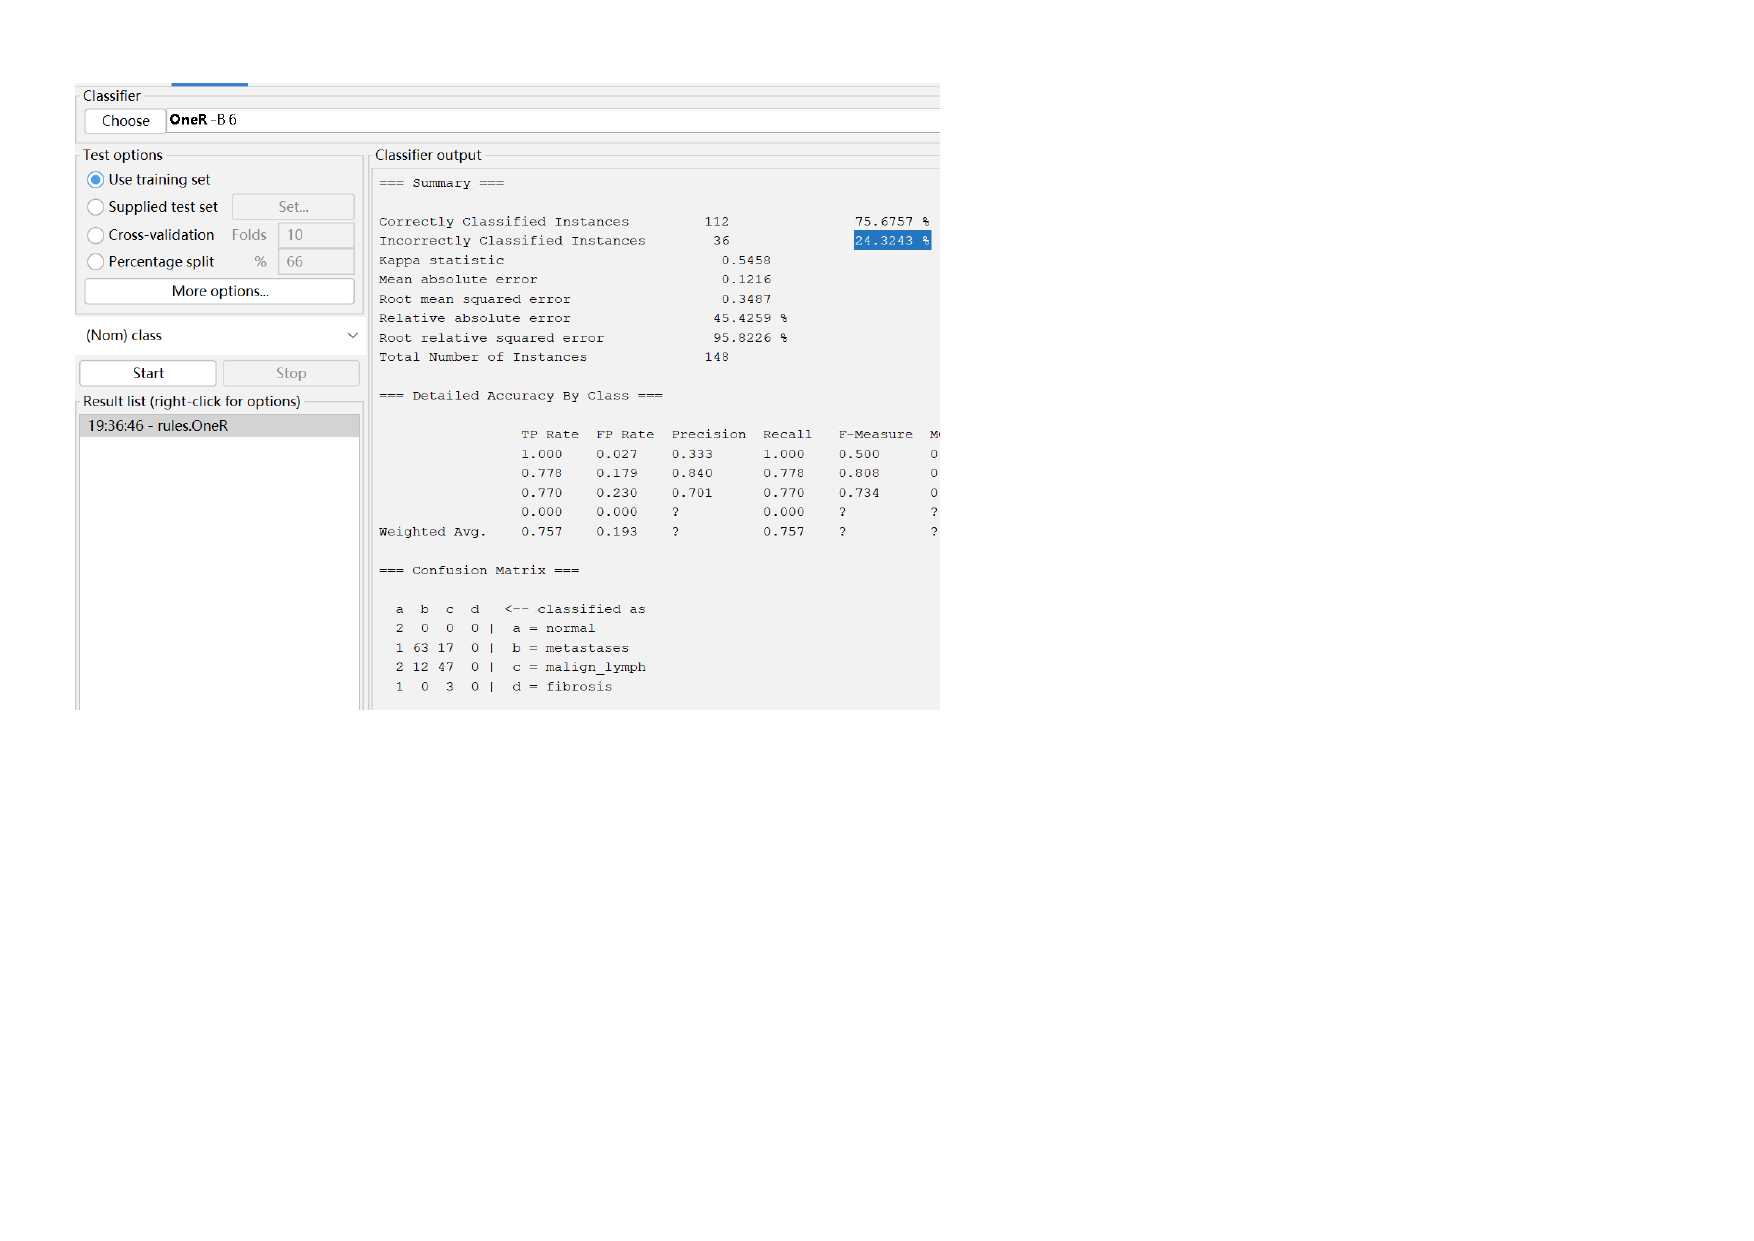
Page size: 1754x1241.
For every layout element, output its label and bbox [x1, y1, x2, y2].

picture [75, 83, 941, 710]
